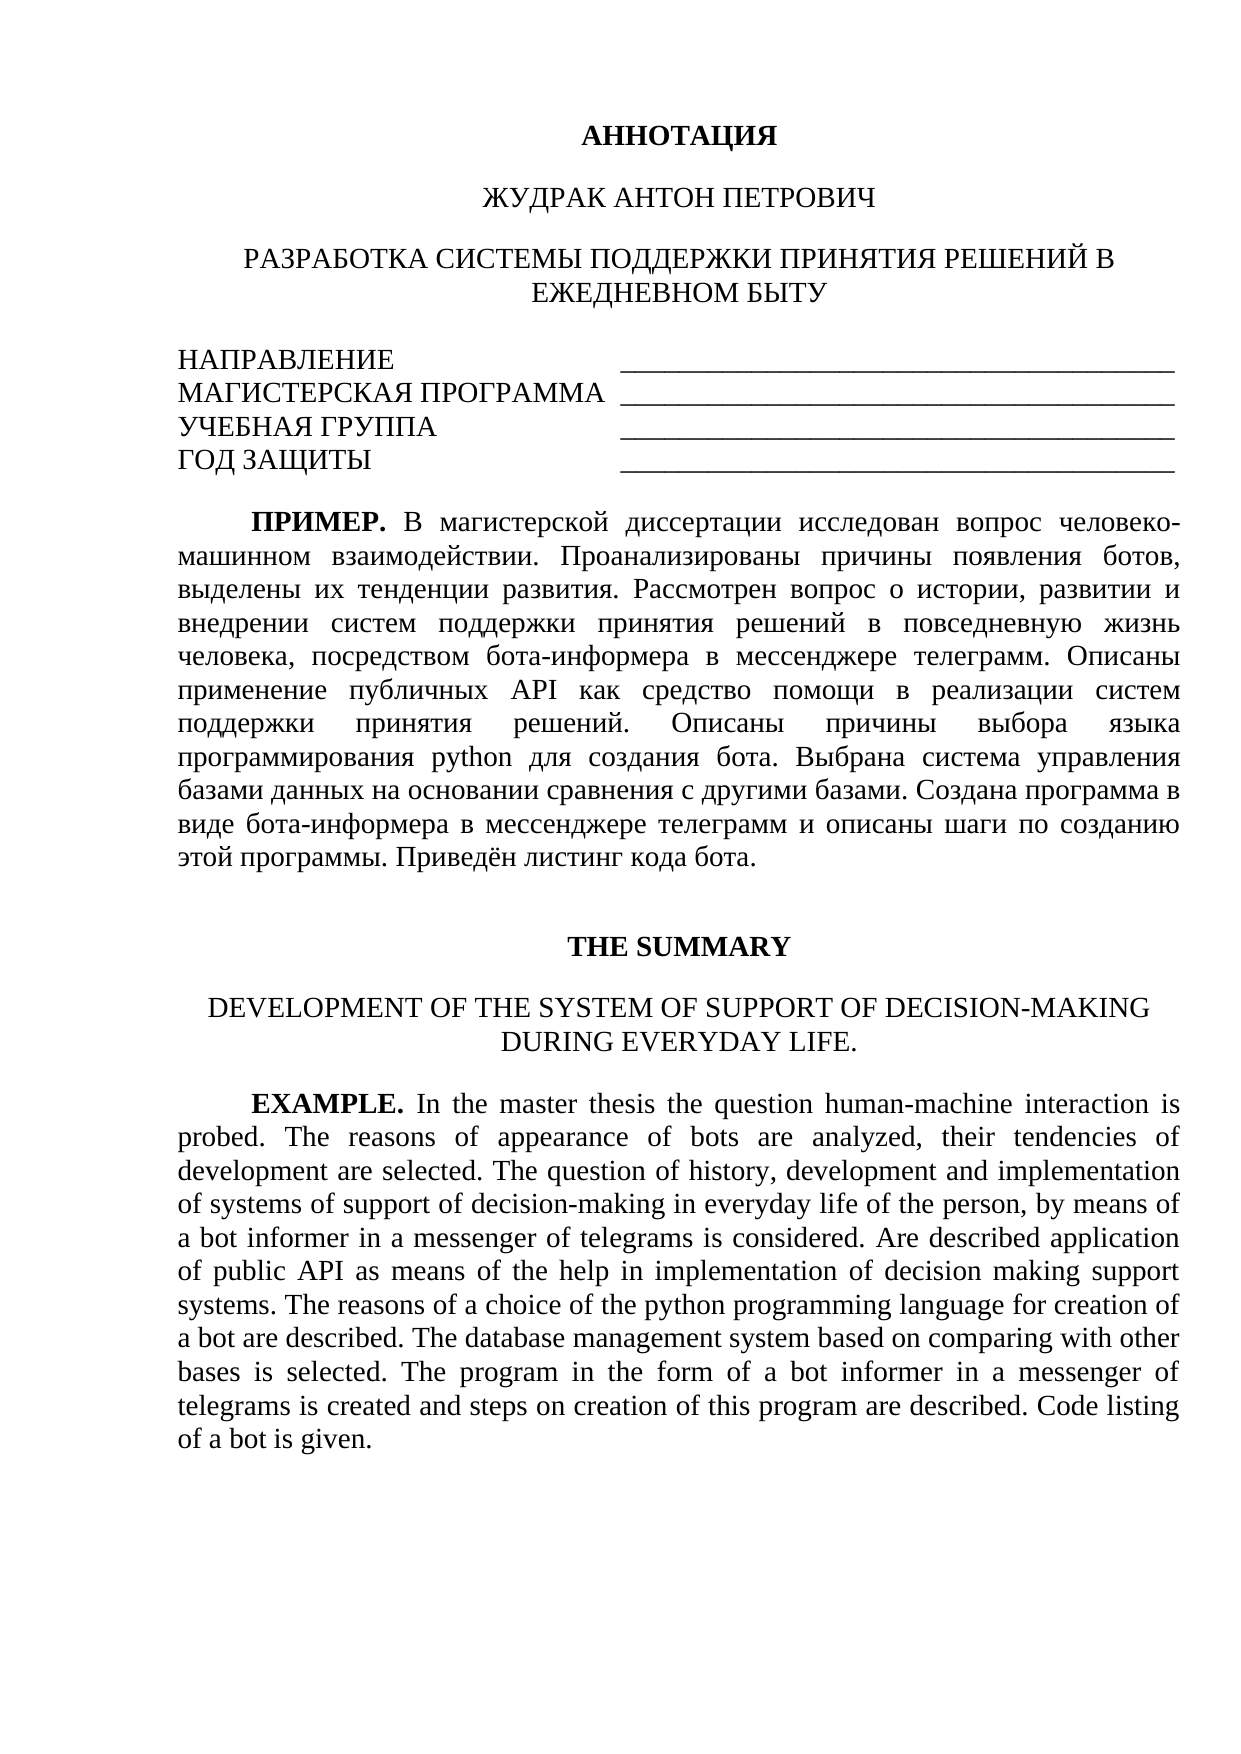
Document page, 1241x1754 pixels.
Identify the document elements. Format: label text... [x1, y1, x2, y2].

text АННОТАЦИЯ [177, 118, 1181, 152]
text ГОД ЗАЩИТЫ ______________________________________ [177, 442, 1181, 476]
text ПРИМЕР. В магистерской диссертации исследован вопрос человеко-машинном взаимодействии. Проанализированы причины появления ботов, выделены их тенденции развития. Рассмотрен вопрос о истории, развитии и внедрении систем поддержки принятия решений в повседневную жизнь человека, посредством бота-информера в мессенджере телеграмм. Описаны применение публичных API как средство помощи в реализации систем поддержки принятия решений. Описаны причины выбора языка программирования python для создания бота. Выбрана система управления базами данных на основании сравнения с другими базами. Создана программа в виде бота-информера в мессенджере телеграмм и описаны шаги по созданию этой программы. Приведён листинг кода бота. [177, 504, 1181, 873]
text НАПРАВЛЕНИЕ ______________________________________ [177, 342, 1181, 375]
text УЧЕБНАЯ ГРУППА ______________________________________ [177, 409, 1181, 442]
text DEVELOPMENT OF THE SYSTEM OF SUPPORT OF DECISION-MAKING DURING EVERYDAY LIFE. [177, 991, 1181, 1058]
text МАГИСТЕРСКАЯ ПРОГРАММА ______________________________________ [177, 375, 1181, 409]
text РАЗРАБОТКА СИСТЕМЫ ПОДДЕРЖКИ ПРИНЯТИЯ РЕШЕНИЙ В ЕЖЕДНЕВНОМ БЫТУ [177, 241, 1181, 308]
text ЖУДРАК АНТОН ПЕТРОВИЧ [177, 180, 1181, 213]
text EXAMPLE. In the master thesis the question human-machine interaction is probed. The reasons of appearance of bots are analyzed, their tendencies of development are selected. The question of history, development and implementation of systems of support of decision-making in everyday life of the person, by means of a bot informer in a messenger of telegrams is considered. Are described application of public API as means of the help in implementation of decision making support systems. The reasons of a choice of the python programming language for creation of a bot are described. The database management system based on comparing with other bases is selected. The program in the form of a bot informer in a messenger of telegrams is created and steps on creation of this program are described. Code listing of a bot is given. [177, 1086, 1181, 1455]
text THE SUMMARY [177, 929, 1181, 963]
